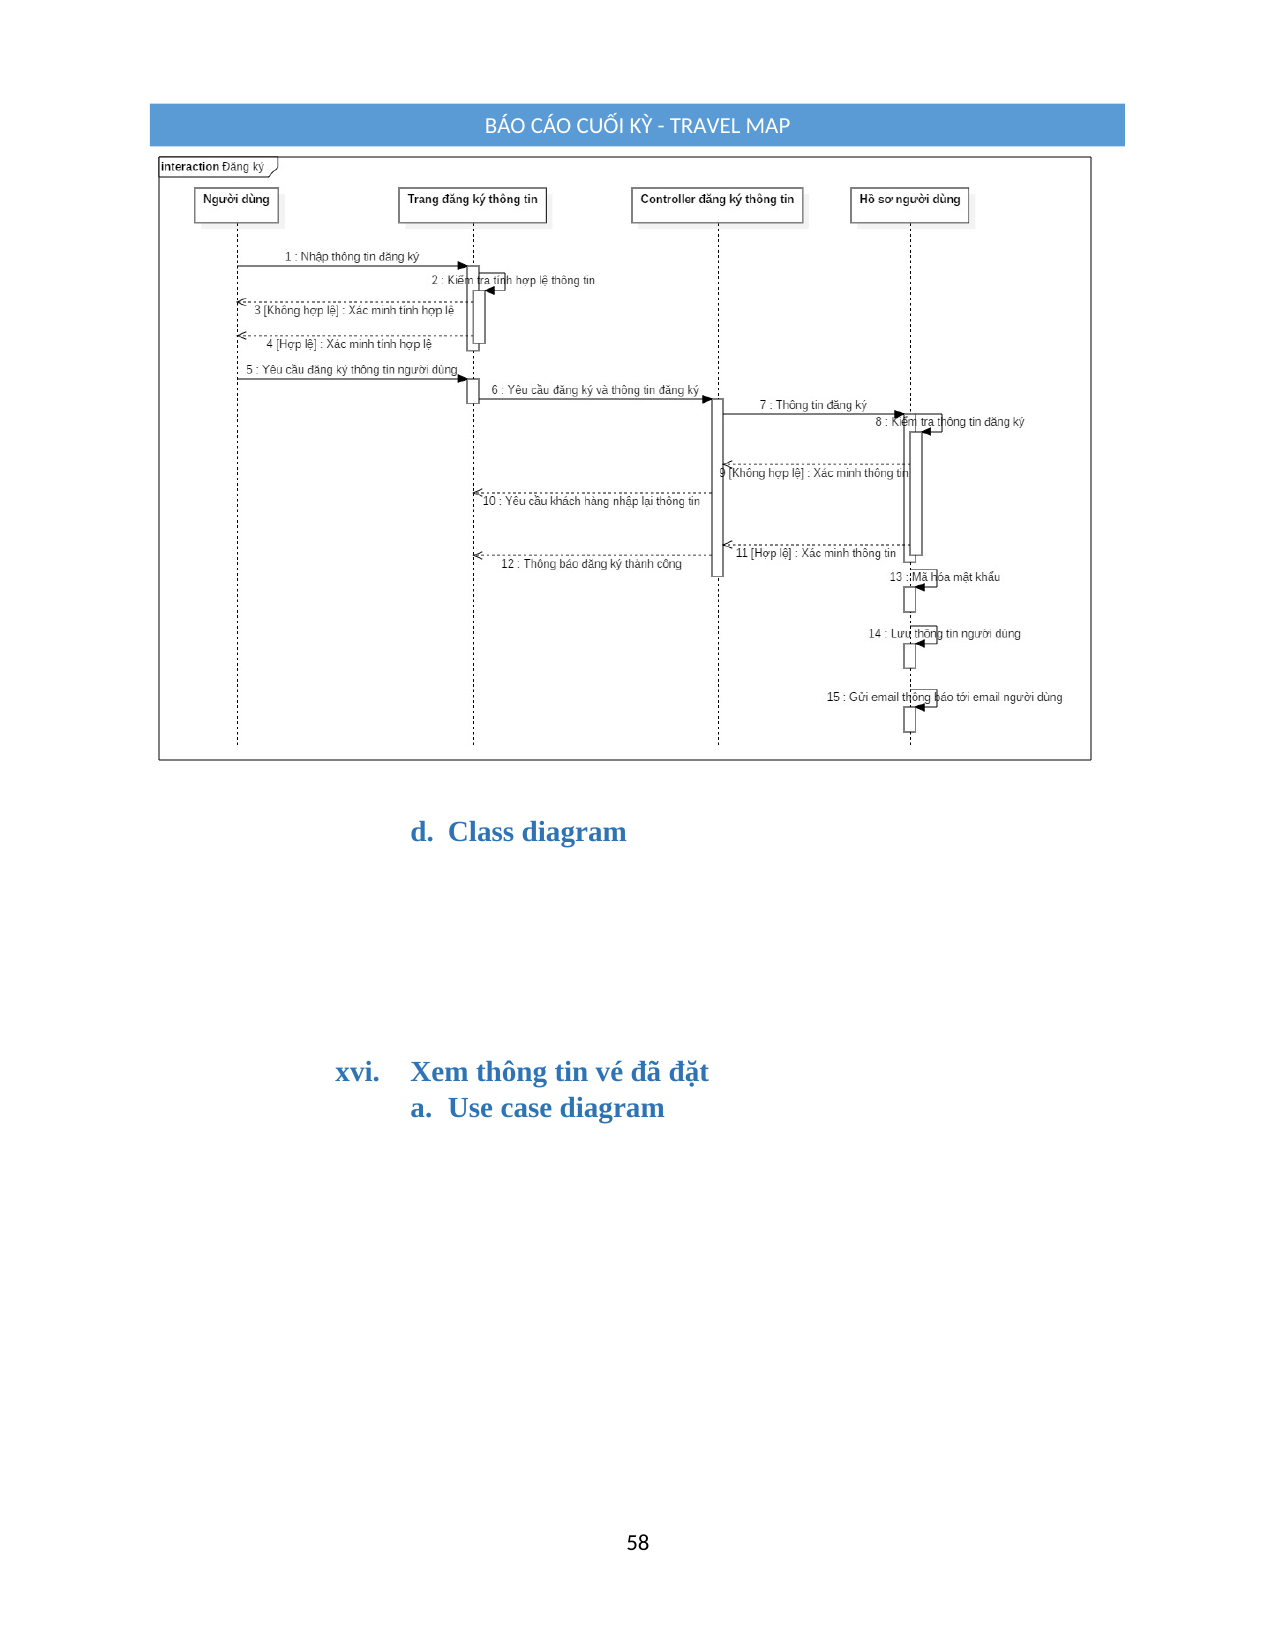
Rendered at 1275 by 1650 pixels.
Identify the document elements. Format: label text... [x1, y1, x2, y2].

list Use case diagram [410, 1090, 1125, 1124]
list Xem thông tin vé đã đặt [335, 1054, 1125, 1088]
list Class diagram [410, 814, 1125, 847]
picture [150, 148, 1125, 795]
